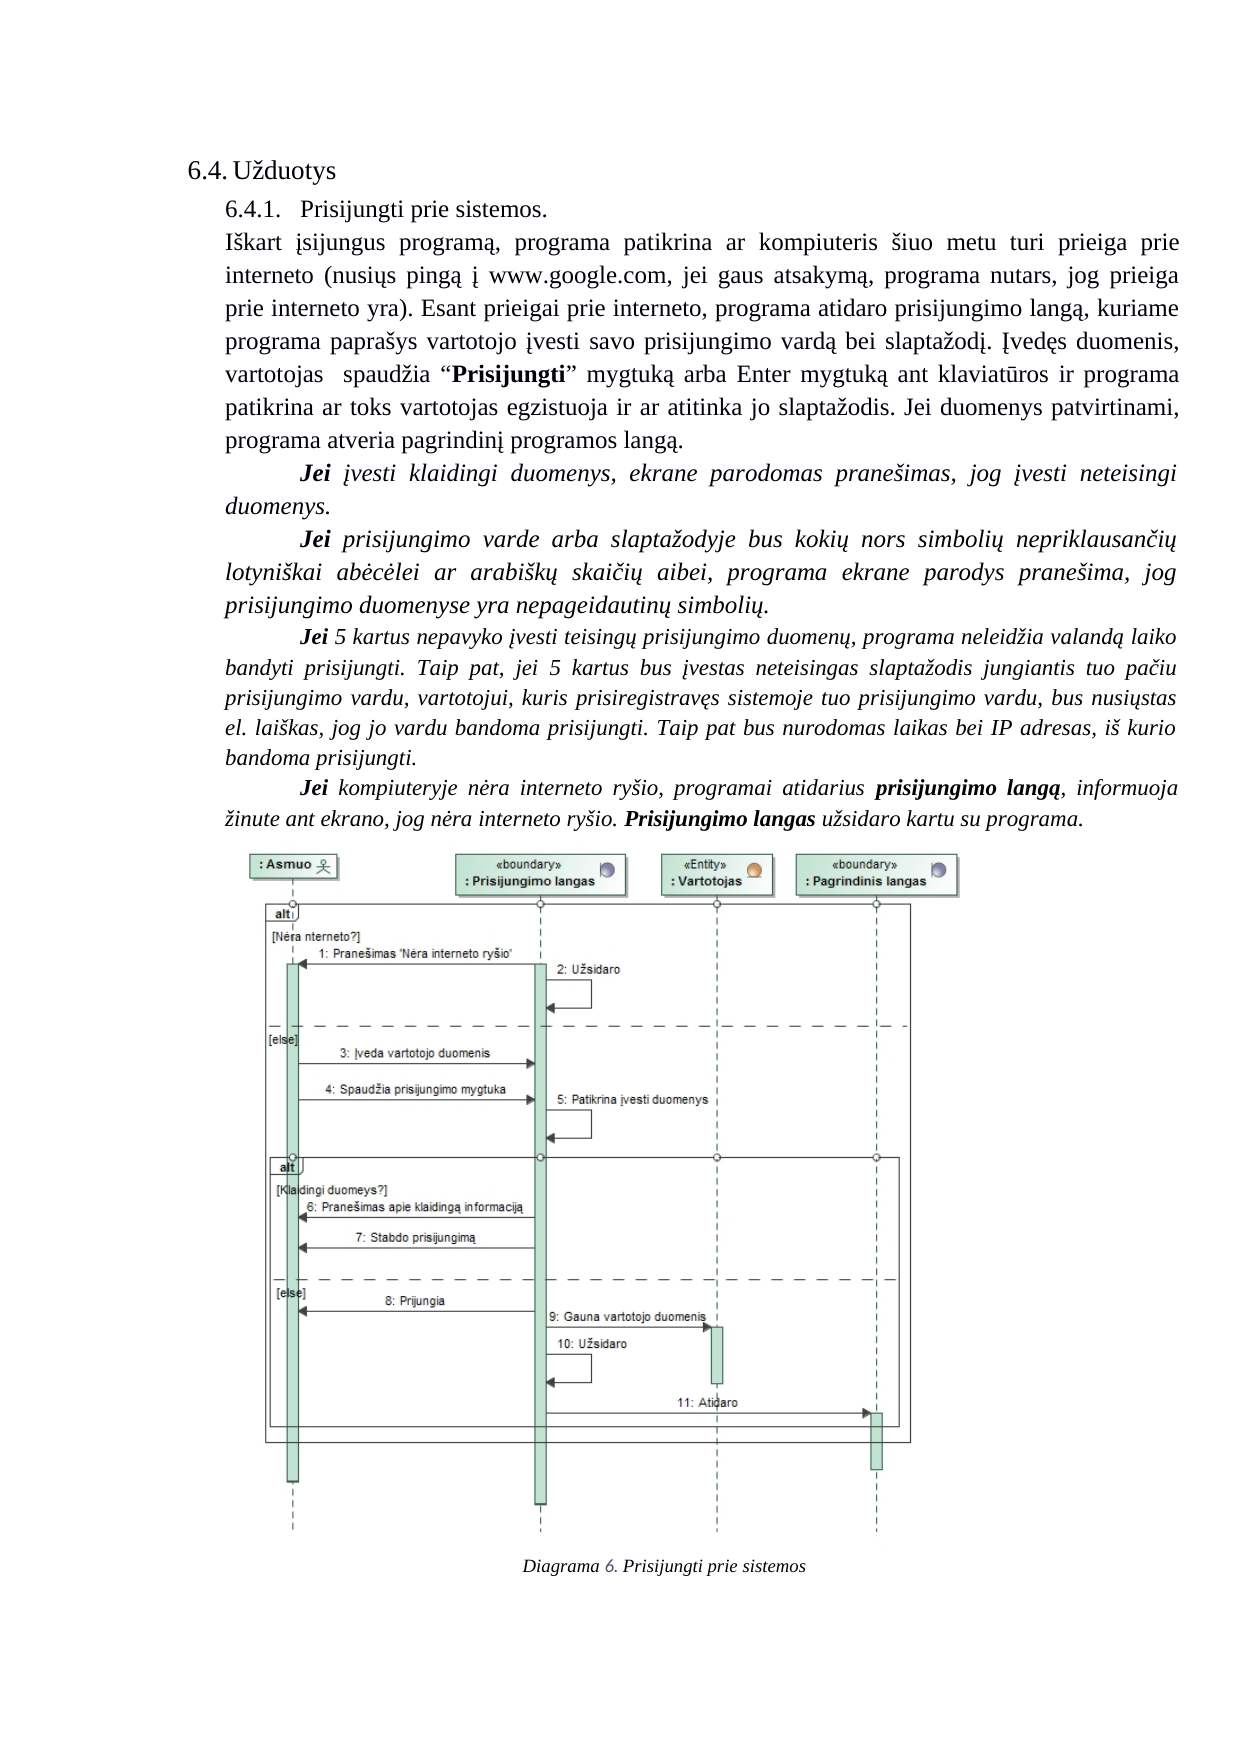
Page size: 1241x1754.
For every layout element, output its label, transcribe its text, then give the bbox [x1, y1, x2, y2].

subtitle Prisijungti prie sistemos. [225, 194, 1180, 223]
text Jei įvesti klaidingi duomenys, ekrane parodomas pranešimas, jog įvesti neteisingi duomenys. [225, 458, 1180, 520]
text Jei kompiuteryje nėra interneto ryšio, programai atidarius prisijungimo langą, informuoja žinute ant ekrano, jog nėra interneto ryšio. Prisijungimo langas užsidaro kartu su programa. [225, 774, 1180, 831]
text Jei 5 kartus nepavyko įvesti teisingų prisijungimo duomenų, programa neleidžia valandą laiko bandyti prisijungti. Taip pat, jei 5 kartus bus įvestas neteisingas slaptažodis jungiantis tuo pačiu prisijungimo vardu, vartotojui, kuris prisiregistravęs sistemoje tuo prisijungimo vardu, bus nusiųstas el. laiškas, jog jo vardu bandoma prisijungti. Taip pat bus nurodomas laikas bei IP adresas, iš kurio bandoma prisijungti. [225, 623, 1180, 771]
text Jei prisijungimo varde arba slaptažodyje bus kokių nors simbolių nepriklausančių lotyniškai abėcėlei ar arabiškų skaičių aibei, programa ekrane parodys pranešima, jog prisijungimo duomenyse yra nepageidautinų simbolių. [225, 524, 1180, 619]
picture [225, 834, 964, 1551]
text Diagrama 6. Prisijungti prie sistemos [150, 1554, 1180, 1577]
subtitle Užduotys [187, 154, 1180, 185]
